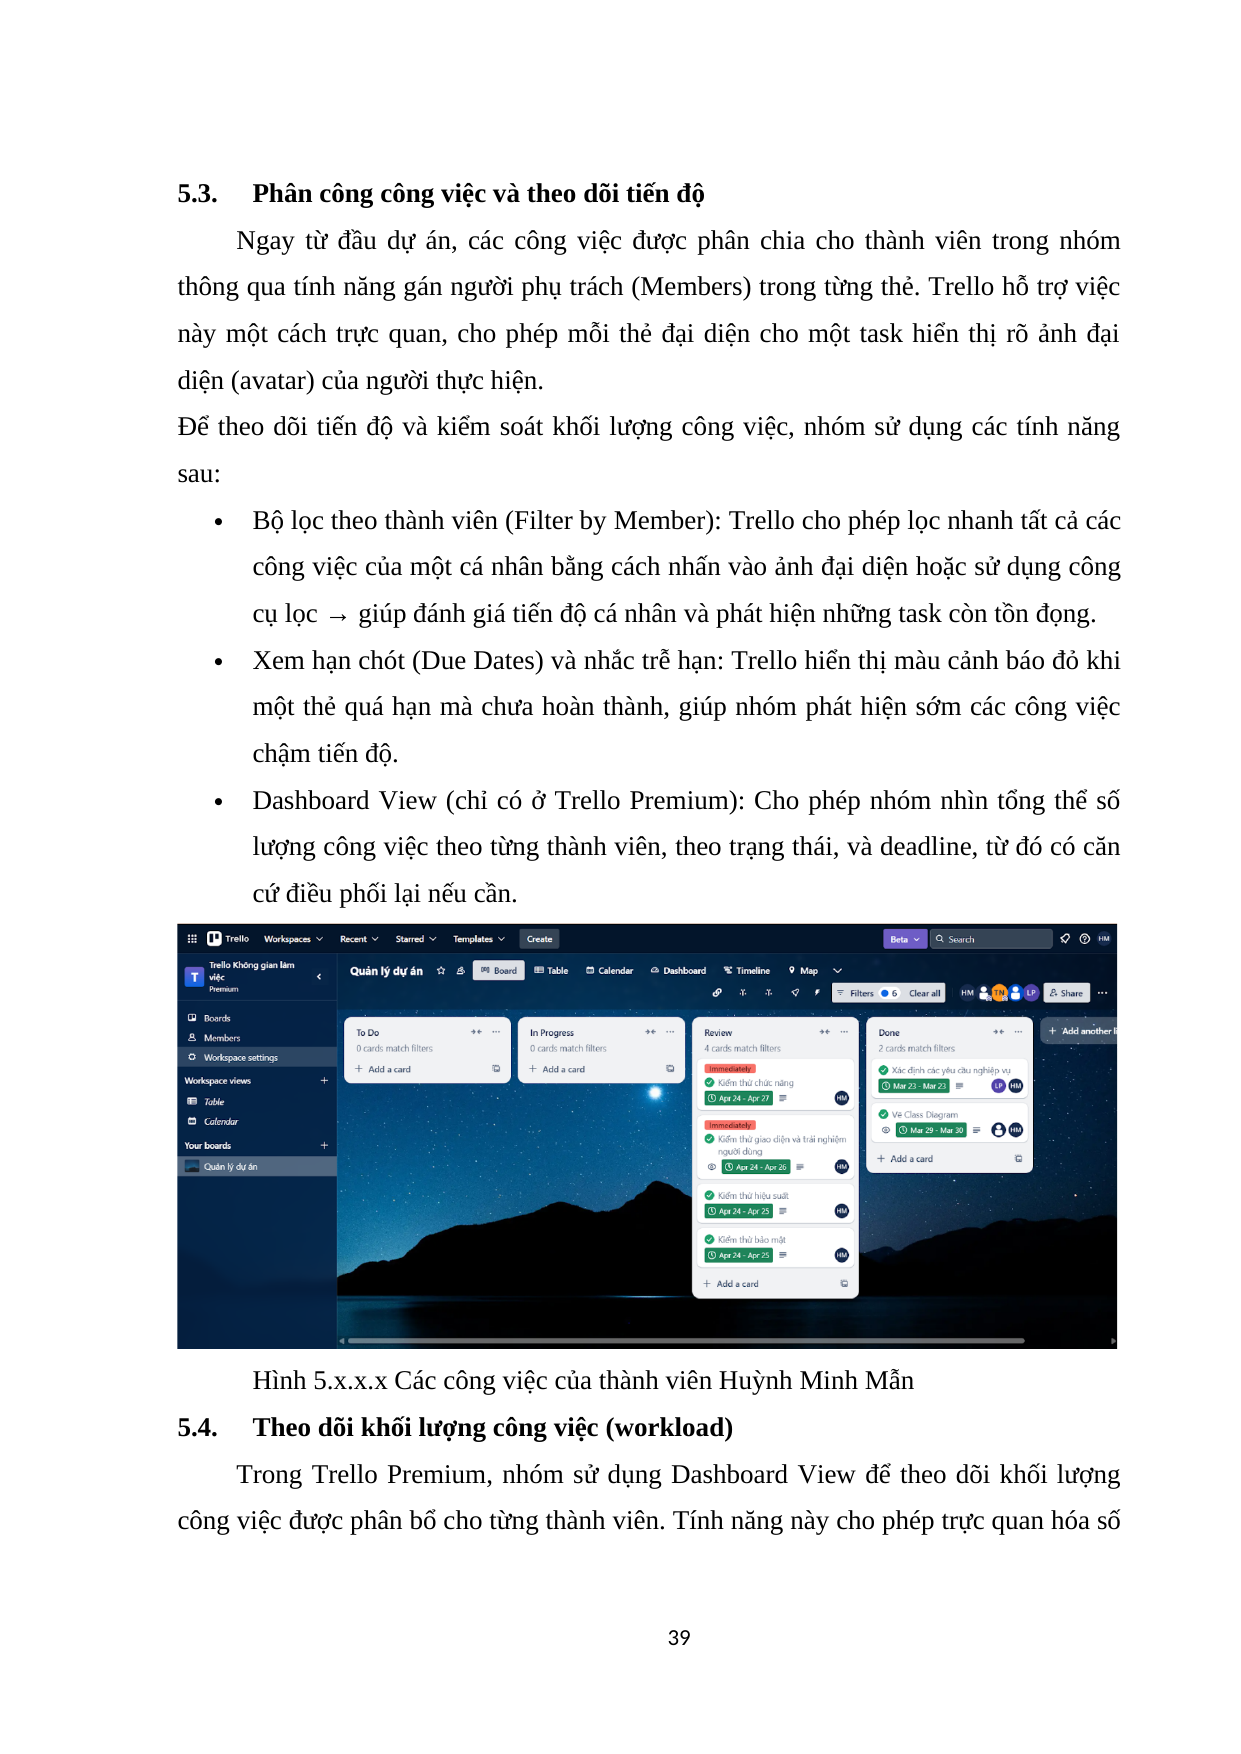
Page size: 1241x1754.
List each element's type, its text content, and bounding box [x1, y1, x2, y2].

text Theo dõi khối lượng công việc (workload) [177, 1411, 1122, 1442]
list Xem hạn chót (Due Dates) và nhắc trễ hạn: Trello hiển thị màu cảnh báo đỏ khi một thẻ quá hạn mà chưa hoàn thành, giúp nhóm phát hiện sớm các công việc chậm tiến độ. [215, 644, 1122, 768]
text Hình 5.x.x.x Các công việc của thành viên Huỳnh Minh Mẫn [177, 1364, 1122, 1396]
list Dashboard View (chỉ có ở Trello Premium): Cho phép nhóm nhìn tổng thể số lượng công việc theo từng thành viên, theo trạng thái, và deadline, từ đó có căn cứ điều phối lại nếu cần. [215, 784, 1122, 908]
list Bộ lọc theo thành viên (Filter by Member): Trello cho phép lọc nhanh tất cả các công việc của một cá nhân bằng cách nhấn vào ảnh đại diện hoặc sử dụng công cụ lọc → giúp đánh giá tiến độ cá nhân và phát hiện những task còn tồn đọng. [215, 504, 1122, 628]
text Phân công công việc và theo dõi tiến độ [177, 177, 1122, 208]
text Ngay từ đầu dự án, các công việc được phân chia cho thành viên trong nhóm thông qua tính năng gán người phụ trách (Members) trong từng thẻ. Trello hỗ trợ việc này một cách trực quan, cho phép mỗi thẻ đại diện cho một task hiển thị rõ ảnh đại diện (avatar) của người thực hiện. [177, 224, 1122, 395]
text Để theo dõi tiến độ và kiểm soát khối lượng công việc, nhóm sử dụng các tính năng sau: [177, 411, 1122, 488]
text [177, 1458, 1122, 1536]
picture [177, 923, 1118, 1349]
